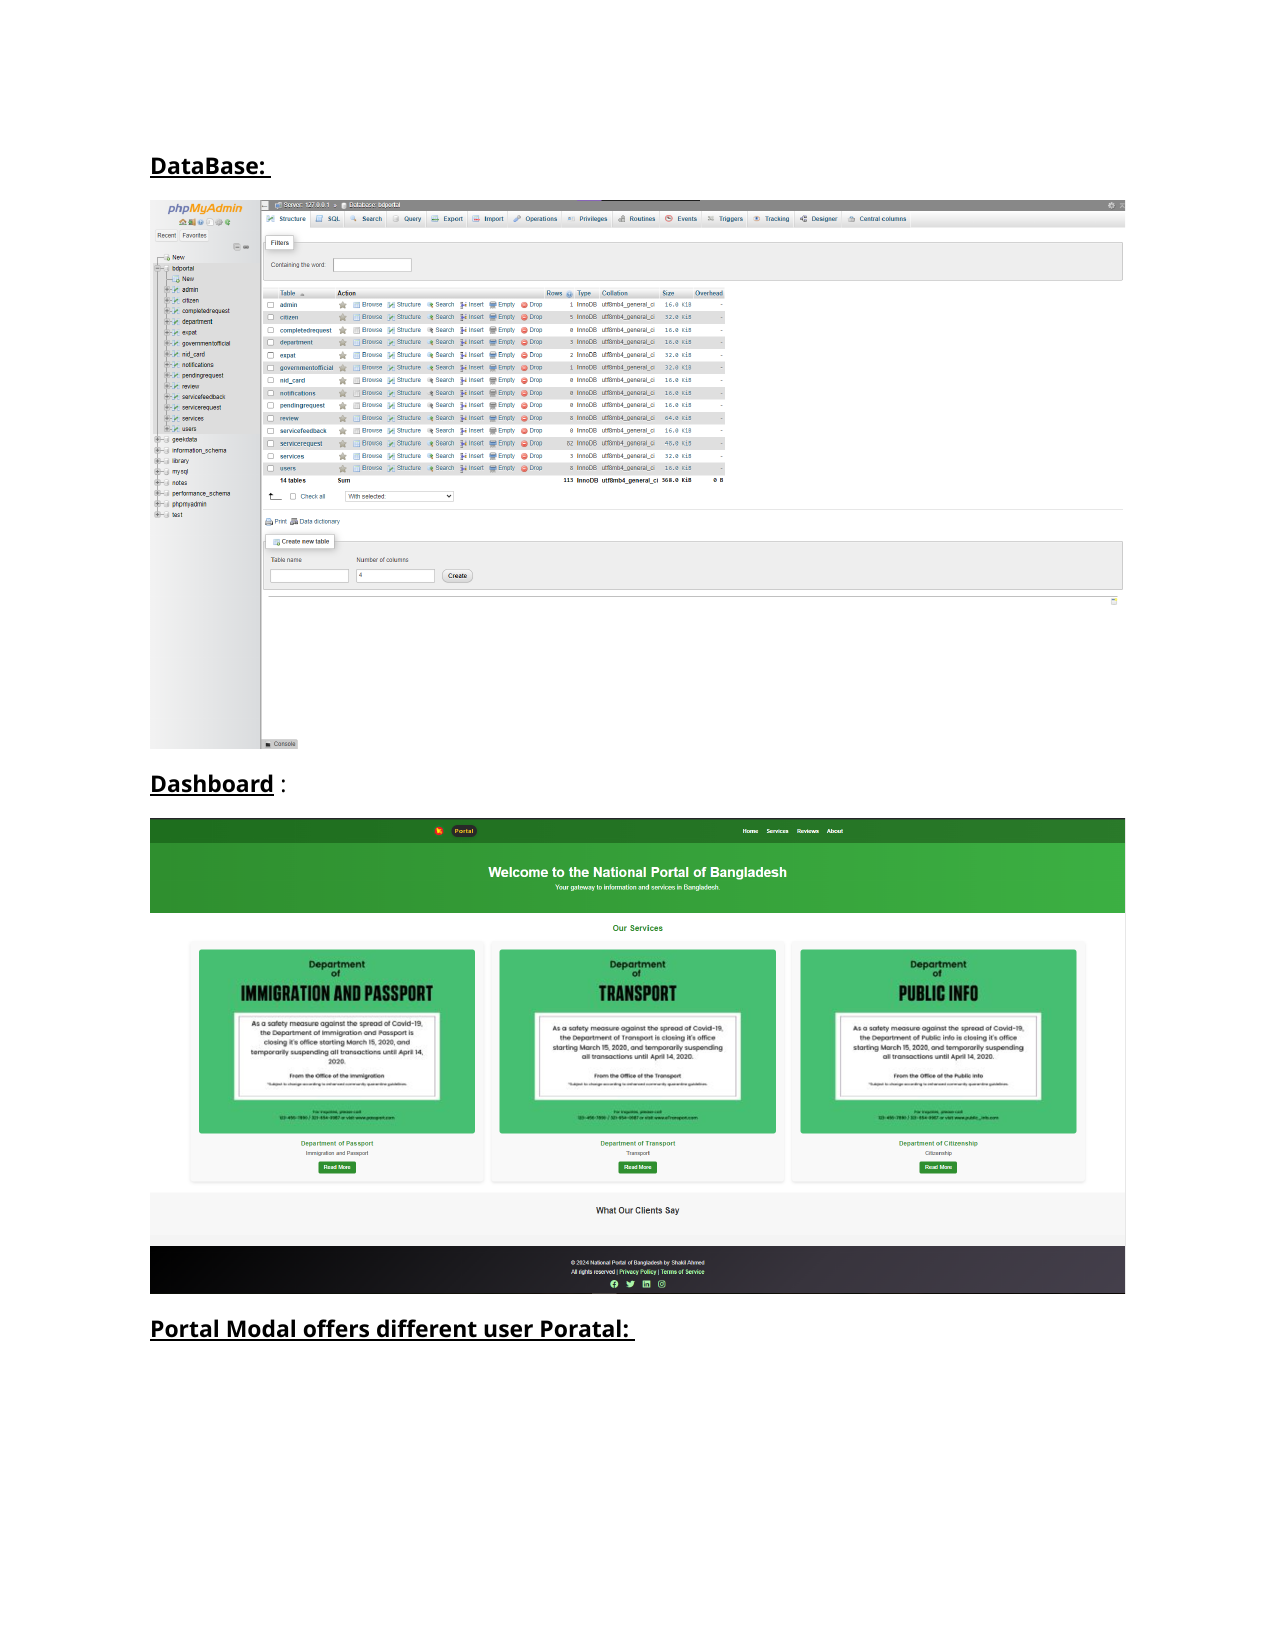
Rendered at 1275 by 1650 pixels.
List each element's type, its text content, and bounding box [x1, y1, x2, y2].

text DataBase: [150, 150, 1125, 181]
picture [150, 818, 1125, 1294]
text Portal Modal offers different user Poratal: [150, 1313, 1125, 1344]
text Dashboard : [150, 768, 1125, 799]
picture [150, 200, 1125, 749]
